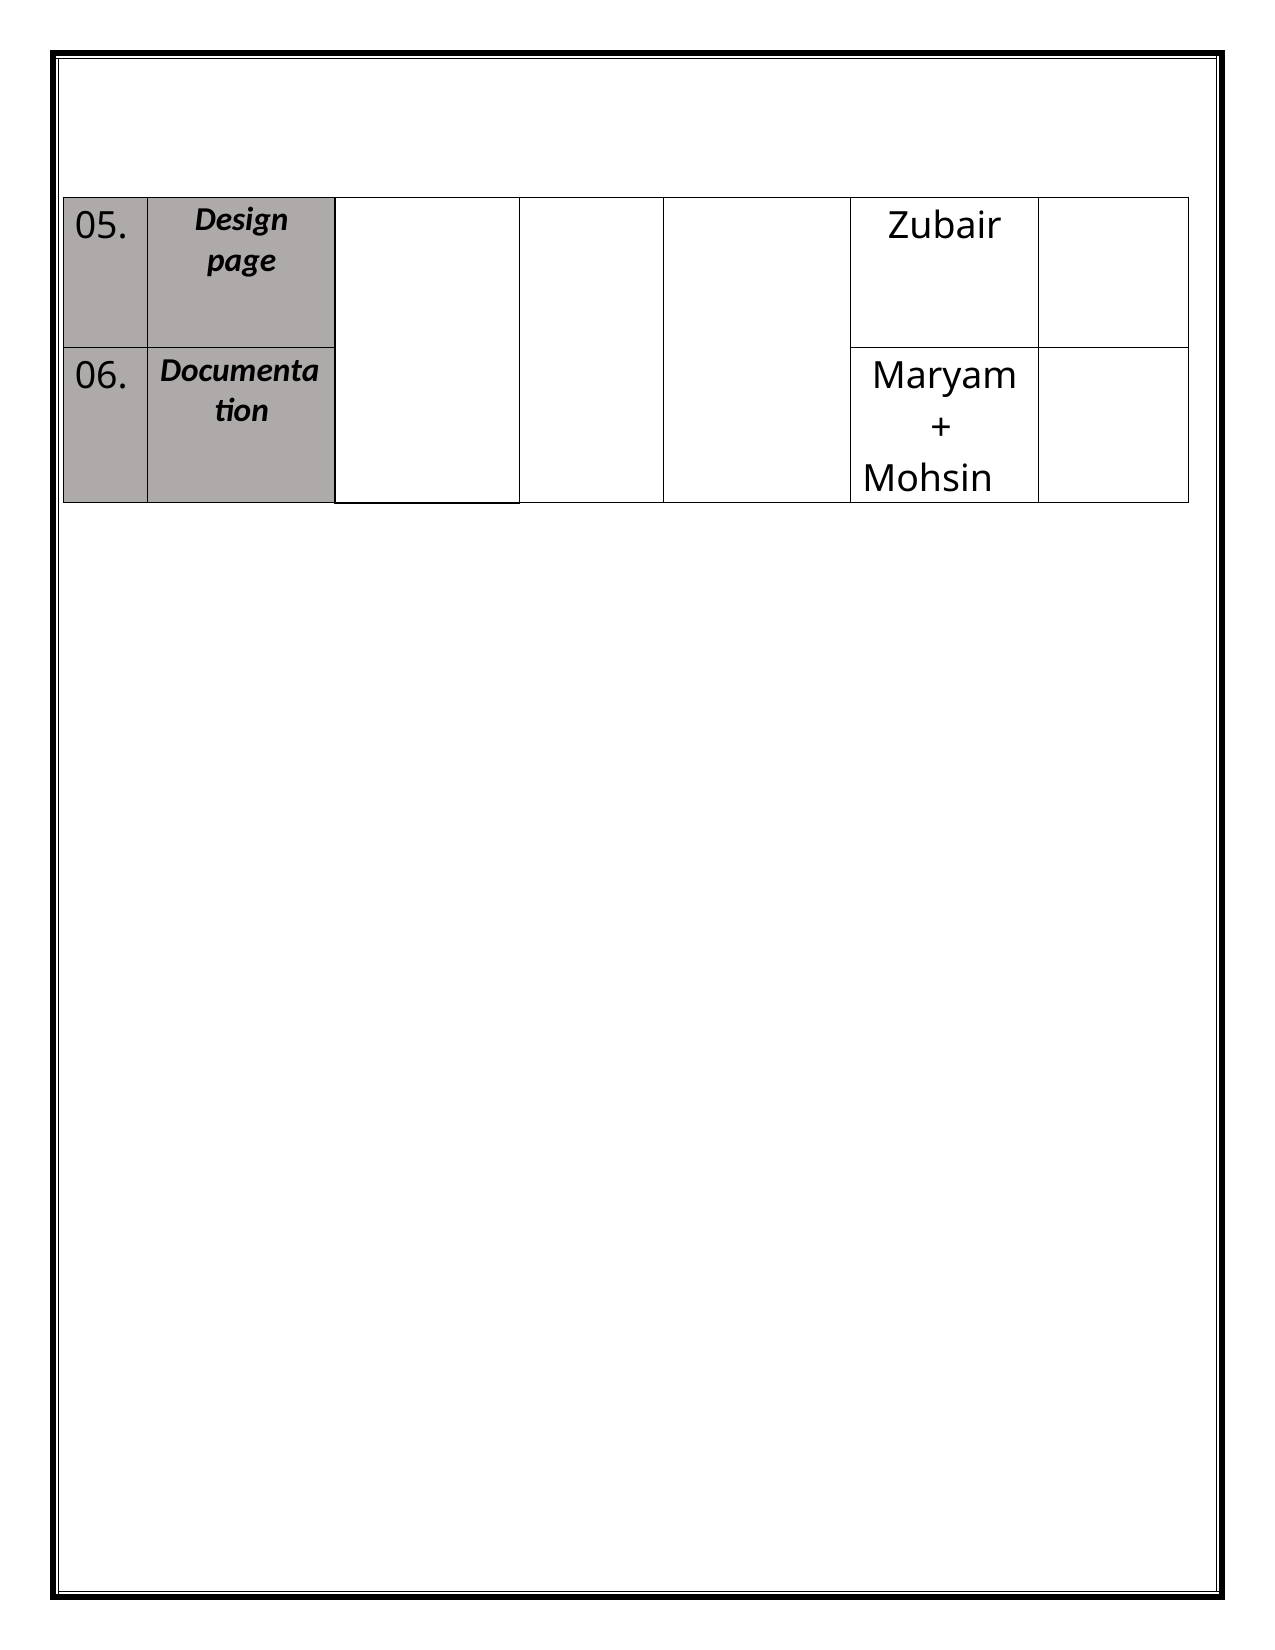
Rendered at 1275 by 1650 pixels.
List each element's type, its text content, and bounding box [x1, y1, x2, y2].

table_header [336, 198, 519, 502]
table_header [1039, 198, 1188, 347]
table_cell [1039, 348, 1188, 502]
table_header Zubair [851, 198, 1038, 347]
table_cell 06. [64, 348, 147, 502]
table_cell Maryam + Mohsin [851, 348, 1038, 502]
table_header 05. [64, 198, 147, 347]
table_header [664, 198, 850, 502]
table_header Design page [148, 198, 334, 347]
table_cell Documentation [148, 348, 334, 502]
table_header [520, 198, 663, 502]
